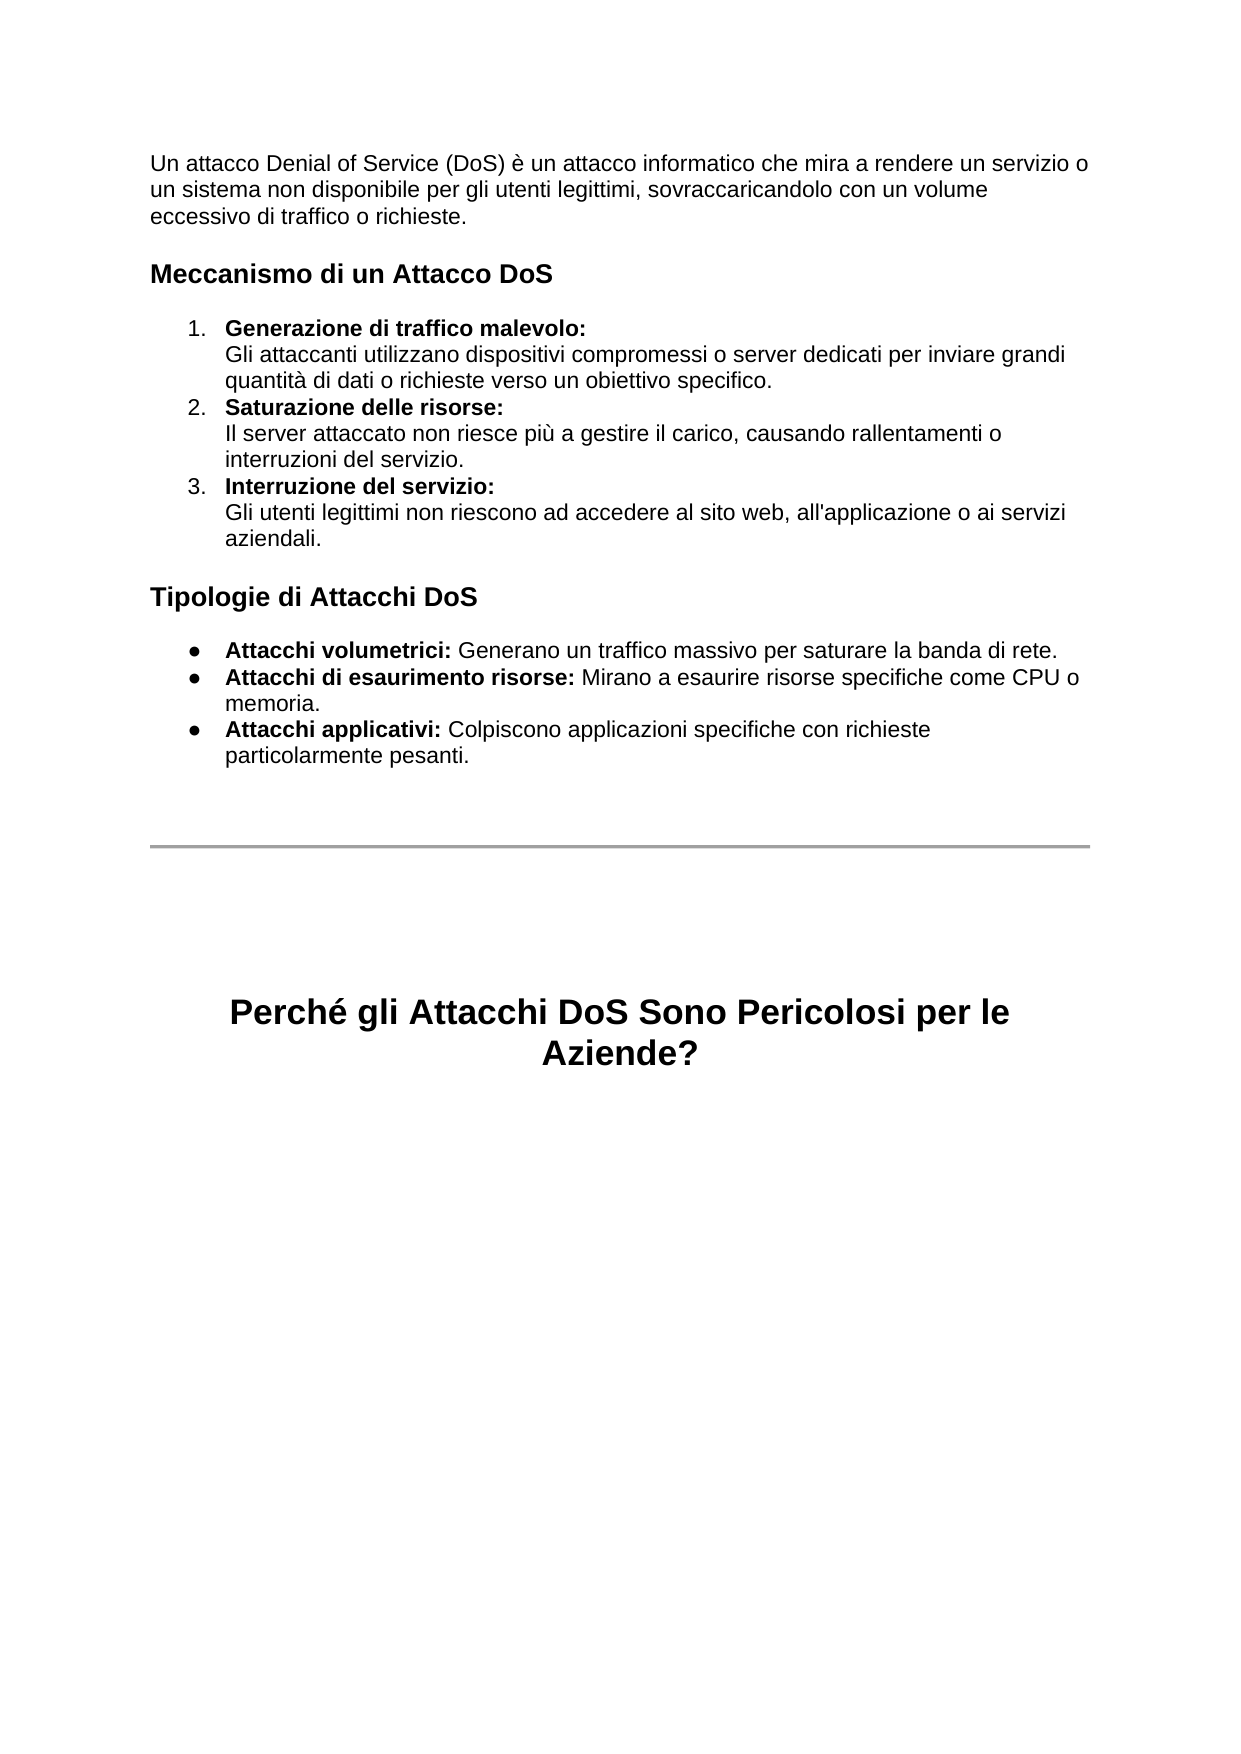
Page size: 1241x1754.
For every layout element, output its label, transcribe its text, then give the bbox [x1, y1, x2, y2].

list Interruzione del servizio: Gli utenti legittimi non riescono ad accedere al sito web, all'applicazione o ai servizi aziendali. [187, 473, 1090, 552]
list Attacchi di esaurimento risorse: Mirano a esaurire risorse specifiche come CPU o memoria. [187, 663, 1090, 716]
list Generazione di traffico malevolo: Gli attaccanti utilizzano dispositivi compromessi o server dedicati per inviare grandi quantità di dati o richieste verso un obiettivo specifico. [187, 314, 1090, 393]
list Attacchi volumetrici: Generano un traffico massivo per saturare la banda di rete. [187, 637, 1090, 663]
list Saturazione delle risorse: Il server attaccato non riesce più a gestire il carico, causando rallentamenti o interruzioni del servizio. [187, 393, 1090, 473]
subtitle Tipologie di Attacchi DoS [150, 581, 1090, 612]
text Un attacco Denial of Service (DoS) è un attacco informatico che mira a rendere un servizio o un sistema non disponibile per gli utenti legittimi, sovraccaricandolo con un volume eccessivo di traffico o richieste. [150, 150, 1090, 229]
subtitle Meccanismo di un Attacco DoS [150, 258, 1090, 289]
subtitle Perché gli Attacchi DoS Sono Pericolosi per le Aziende? [150, 991, 1090, 1073]
list Attacchi applicativi: Colpiscono applicazioni specifiche con richieste particolarmente pesanti. [187, 716, 1090, 769]
